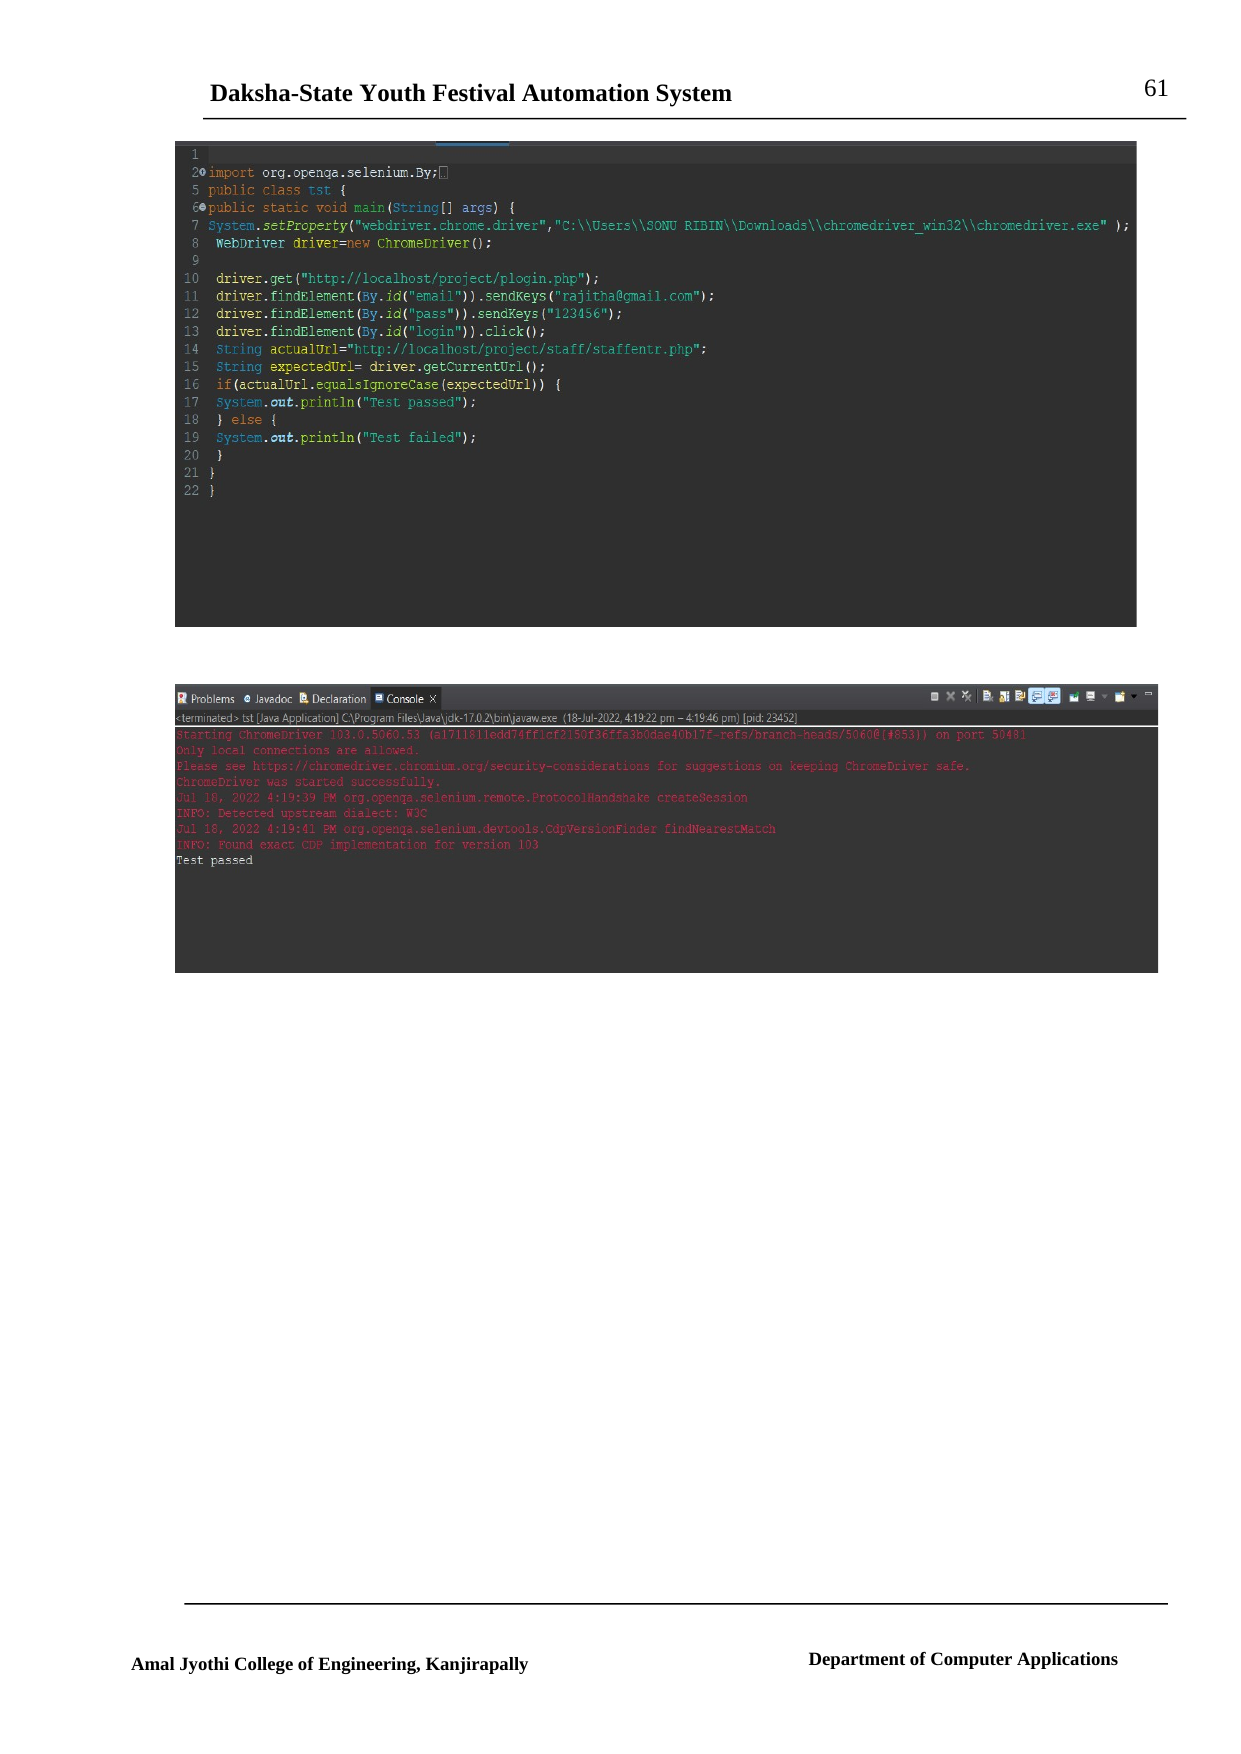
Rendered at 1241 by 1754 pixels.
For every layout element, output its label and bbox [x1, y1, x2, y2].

picture [175, 684, 1159, 973]
picture [175, 141, 1137, 627]
